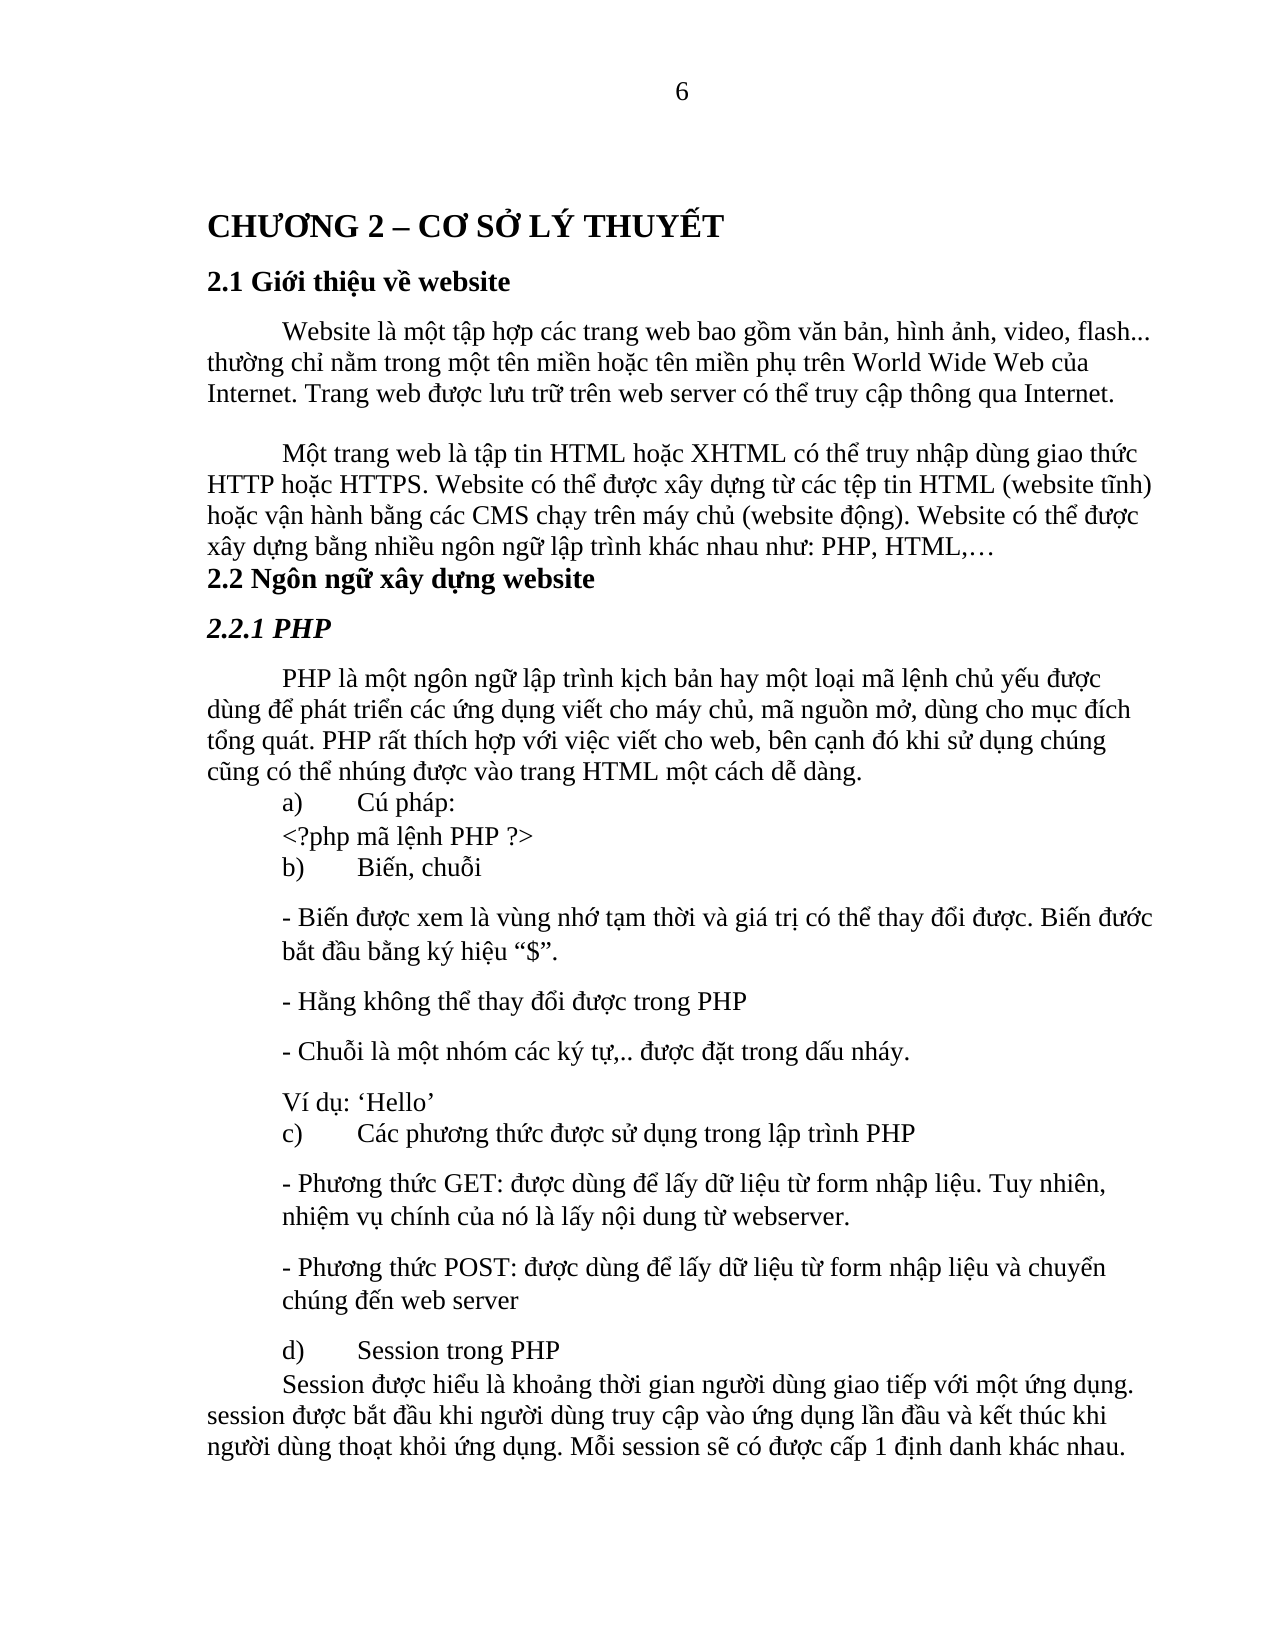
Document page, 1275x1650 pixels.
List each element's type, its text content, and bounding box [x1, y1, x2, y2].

text CHƯƠNG 2 – CƠ SỞ LÝ THUYẾT [207, 207, 1157, 245]
list Cú pháp: [207, 787, 1157, 818]
text - Phương thức POST: được dùng để lấy dữ liệu từ form nhập liệu và chuyển chúng đến web server [282, 1251, 1157, 1315]
list PHP là một ngôn ngữ lập trình kịch bản hay một loại mã lệnh chủ yếu được dùng để phát triển các ứng dụng viết cho máy chủ, mã nguồn mở, dùng cho mục đích tổng quát. PHP rất thích hợp với việc viết cho web, bên cạnh đó khi sử dụng chúng cũng có thể nhúng được vào trang HTML một cách dễ dàng. [207, 662, 1157, 787]
list Ví dụ: ‘Hello’ [207, 1086, 1157, 1117]
list Một trang web là tập tin HTML hoặc XHTML có thể truy nhập dùng giao thức HTTP hoặc HTTPS. Website có thể được xây dựng từ các tệp tin HTML (website tĩnh) hoặc vận hành bằng các CMS chạy trên máy chủ (website động). Website có thể được xây dựng bằng nhiều ngôn ngữ lập trình khác nhau như: PHP, HTML,… [207, 437, 1157, 561]
text 2.2.1 PHP [207, 612, 1157, 645]
text 2.1 Giới thiệu về website [207, 264, 1157, 298]
text - Phương thức GET: được dùng để lấy dữ liệu từ form nhập liệu. Tuy nhiên, nhiệm vụ chính của nó là lấy nội dung từ webserver. [282, 1167, 1157, 1232]
list Session trong PHP [207, 1334, 1157, 1366]
list Các phương thức được sử dụng trong lập trình PHP [207, 1117, 1157, 1148]
text - Biến được xem là vùng nhớ tạm thời và giá trị có thể thay đổi được. Biến đước bắt đầu bằng ký hiệu “$”. [282, 901, 1157, 966]
list Biến, chuỗi [207, 851, 1157, 882]
list Session được hiểu là khoảng thời gian người dùng giao tiếp với một ứng dụng. session được bắt đầu khi người dùng truy cập vào ứng dụng lần đầu và kết thúc khi người dùng thoạt khỏi ứng dụng. Mỗi session sẽ có được cấp 1 định danh khác nhau. [207, 1368, 1157, 1461]
text 2.2 Ngôn ngữ xây dựng website [207, 561, 1157, 595]
text - Chuỗi là một nhóm các ký tự,.. được đặt trong dấu nháy. [282, 1035, 1157, 1067]
text - Hằng không thể thay đổi được trong PHP [282, 985, 1157, 1016]
list <?php mã lệnh PHP ?> [207, 820, 1157, 851]
list Website là một tập hợp các trang web bao gồm văn bản, hình ảnh, video, flash... thường chỉ nằm trong một tên miền hoặc tên miền phụ trên World Wide Web của Internet. Trang web được lưu trữ trên web server có thể truy cập thông qua Internet. [207, 314, 1157, 408]
